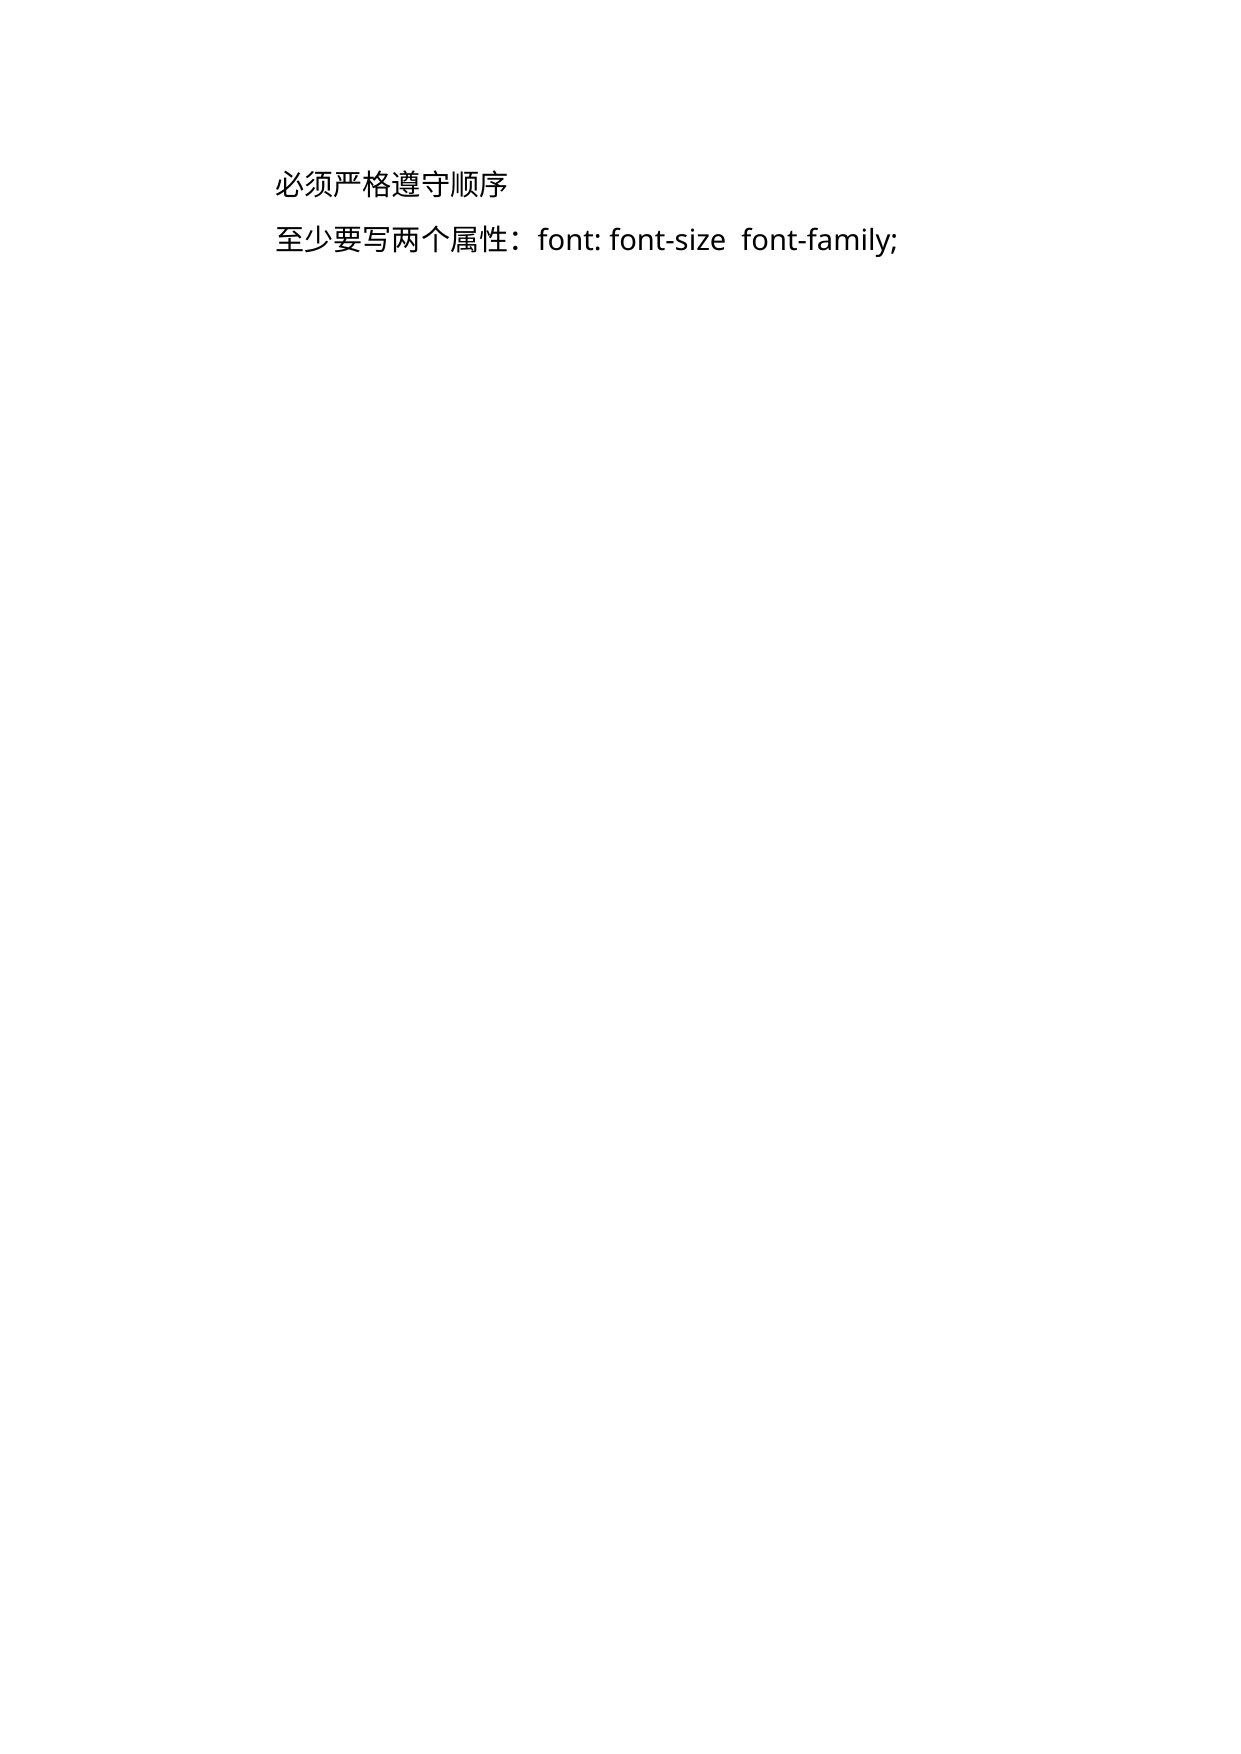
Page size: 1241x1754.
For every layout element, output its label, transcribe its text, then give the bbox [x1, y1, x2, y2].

text 必须严格遵守顺序 [231, 162, 1053, 204]
text 至少要写两个属性：font: font-size font-family; [231, 217, 1053, 259]
